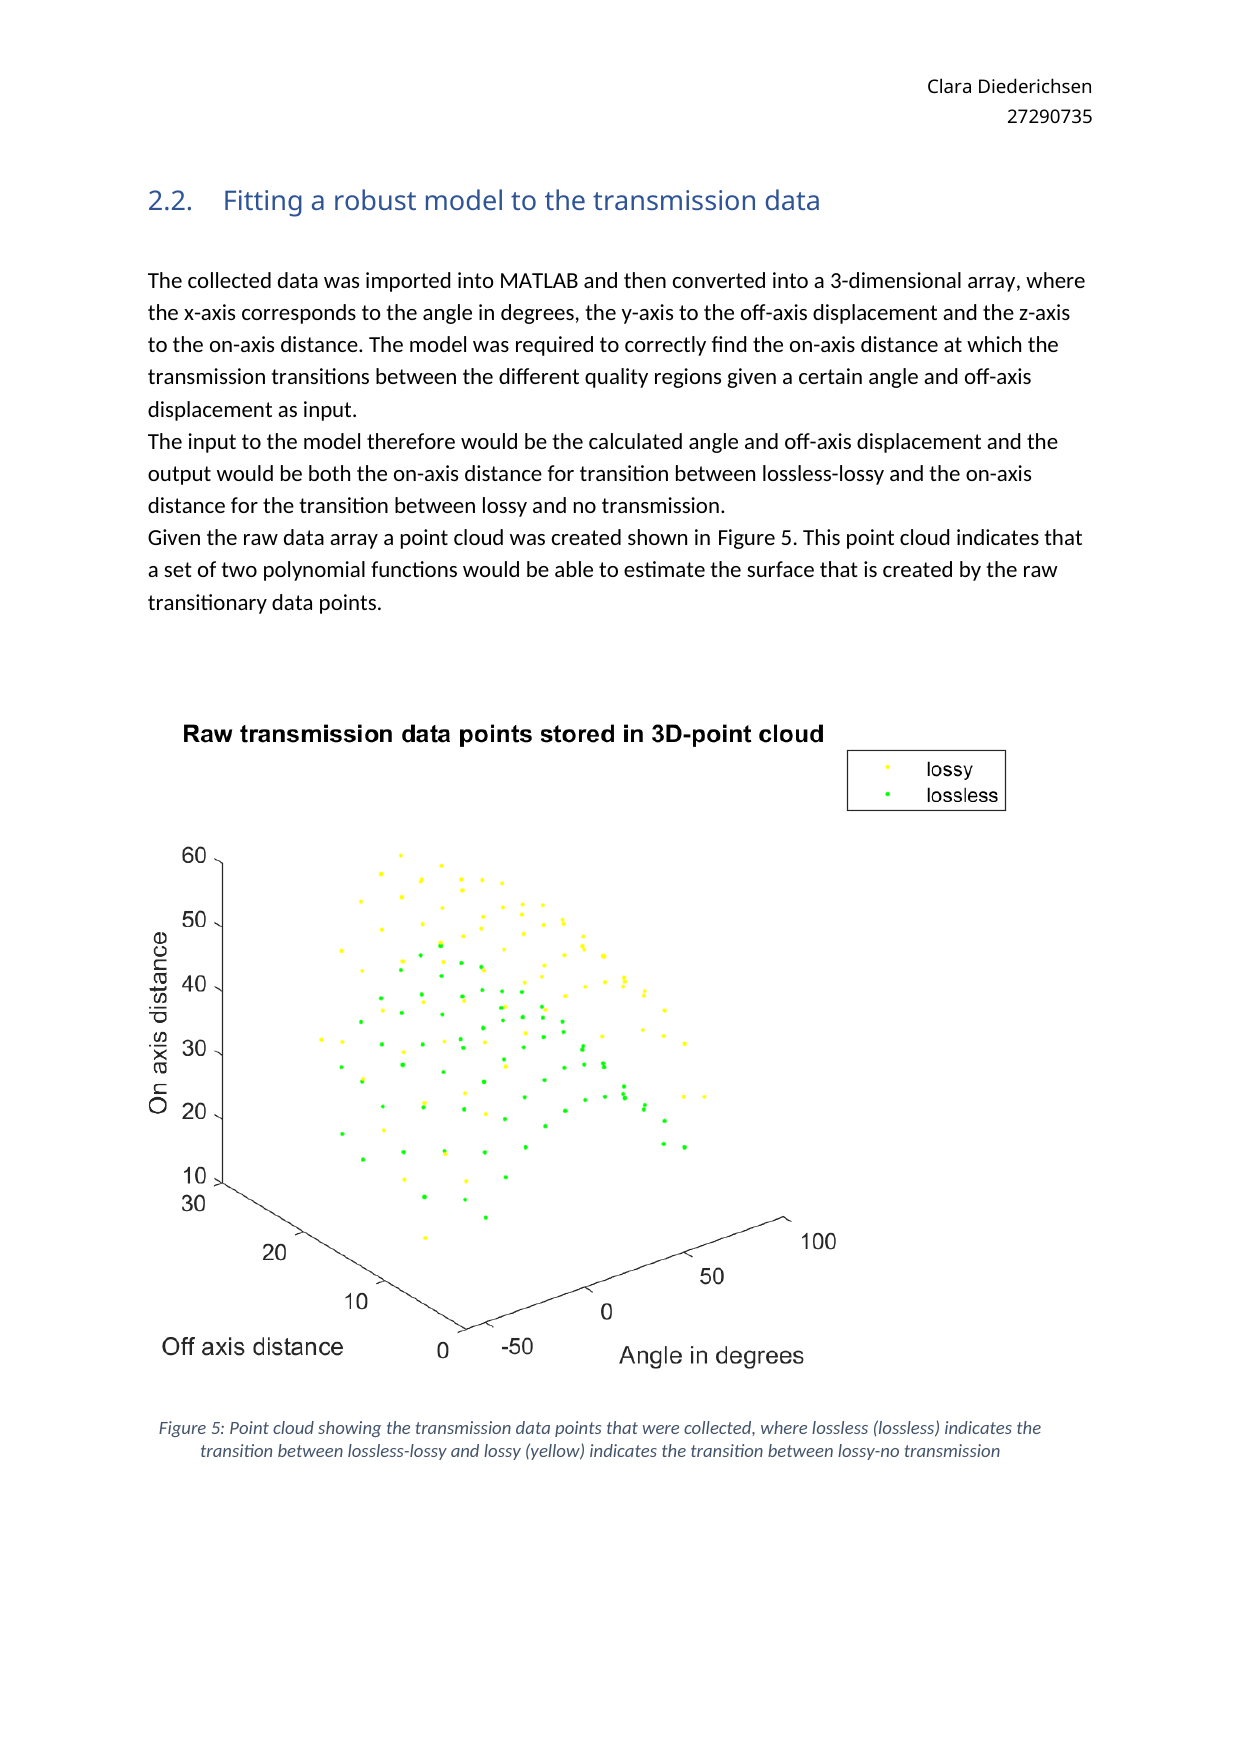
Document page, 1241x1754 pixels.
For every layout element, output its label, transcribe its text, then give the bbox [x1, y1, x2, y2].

picture [128, 697, 1074, 1407]
text The collected data was imported into MATLAB and then converted into a 3-dimensional array, where the x-axis corresponds to the angle in degrees, the y-axis to the off-axis displacement and the z-axis to the on-axis distance. The model was required to correctly find the on-axis distance at which the transmission transitions between the different quality regions given a certain angle and off-axis displacement as input. The input to the model therefore would be the calculated angle and off-axis displacement and the output would be both the on-axis distance for transition between lossless-lossy and the on-axis distance for the transition between lossy and no transmission. Given the raw data array a point cloud was created shown in Figure 5. This point cloud indicates that a set of two polynomial functions would be able to estimate the surface that is created by the raw transitionary data points. [148, 266, 1093, 616]
subtitle Fitting a robust model to the transmission data [148, 181, 1093, 260]
